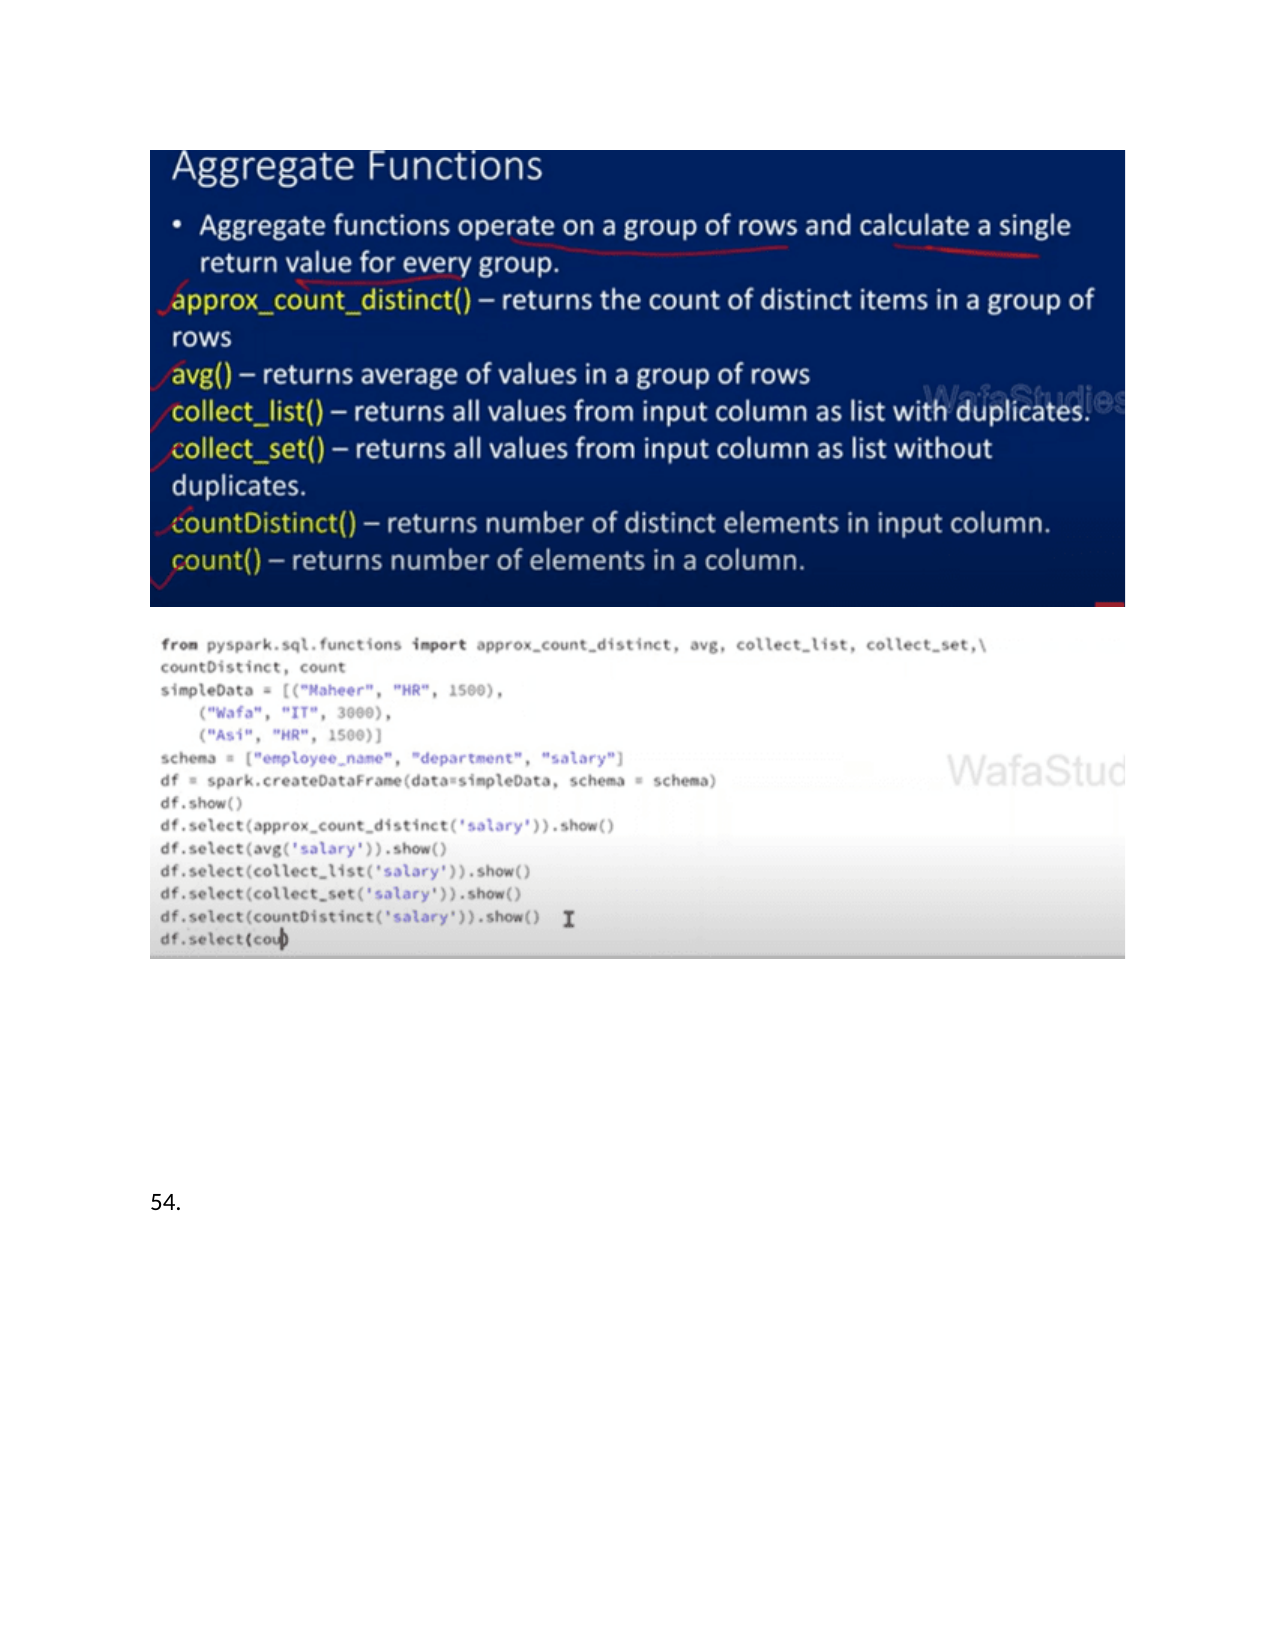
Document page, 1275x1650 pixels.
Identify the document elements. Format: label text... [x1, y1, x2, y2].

text 54. [150, 1186, 1125, 1216]
picture [150, 150, 1125, 607]
picture [150, 628, 1125, 959]
